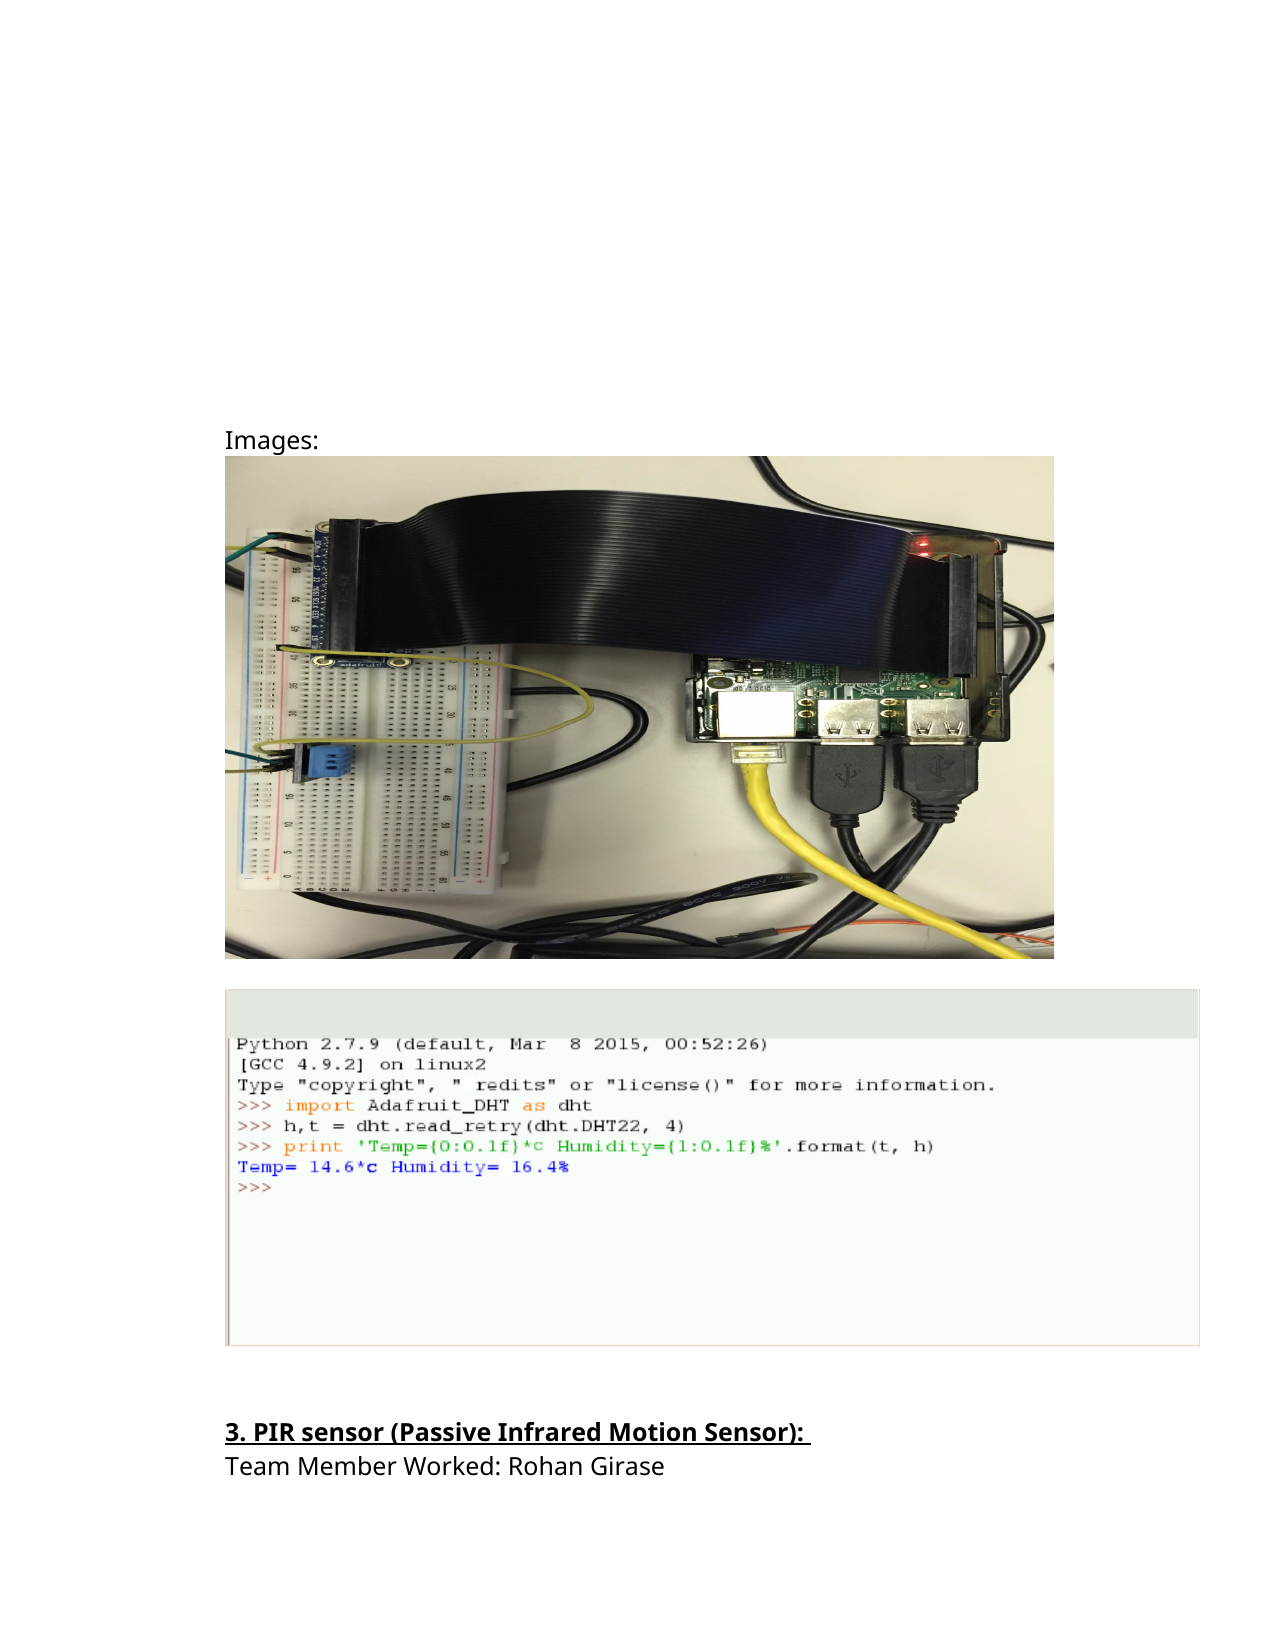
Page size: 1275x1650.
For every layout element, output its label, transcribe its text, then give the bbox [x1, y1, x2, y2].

text Images: [150, 422, 1125, 457]
text 3. PIR sensor (Passive Infrared Motion Sensor): [225, 1414, 1125, 1449]
picture [225, 989, 1200, 1347]
text Team Member Worked: Rohan Girase [225, 1449, 1125, 1483]
